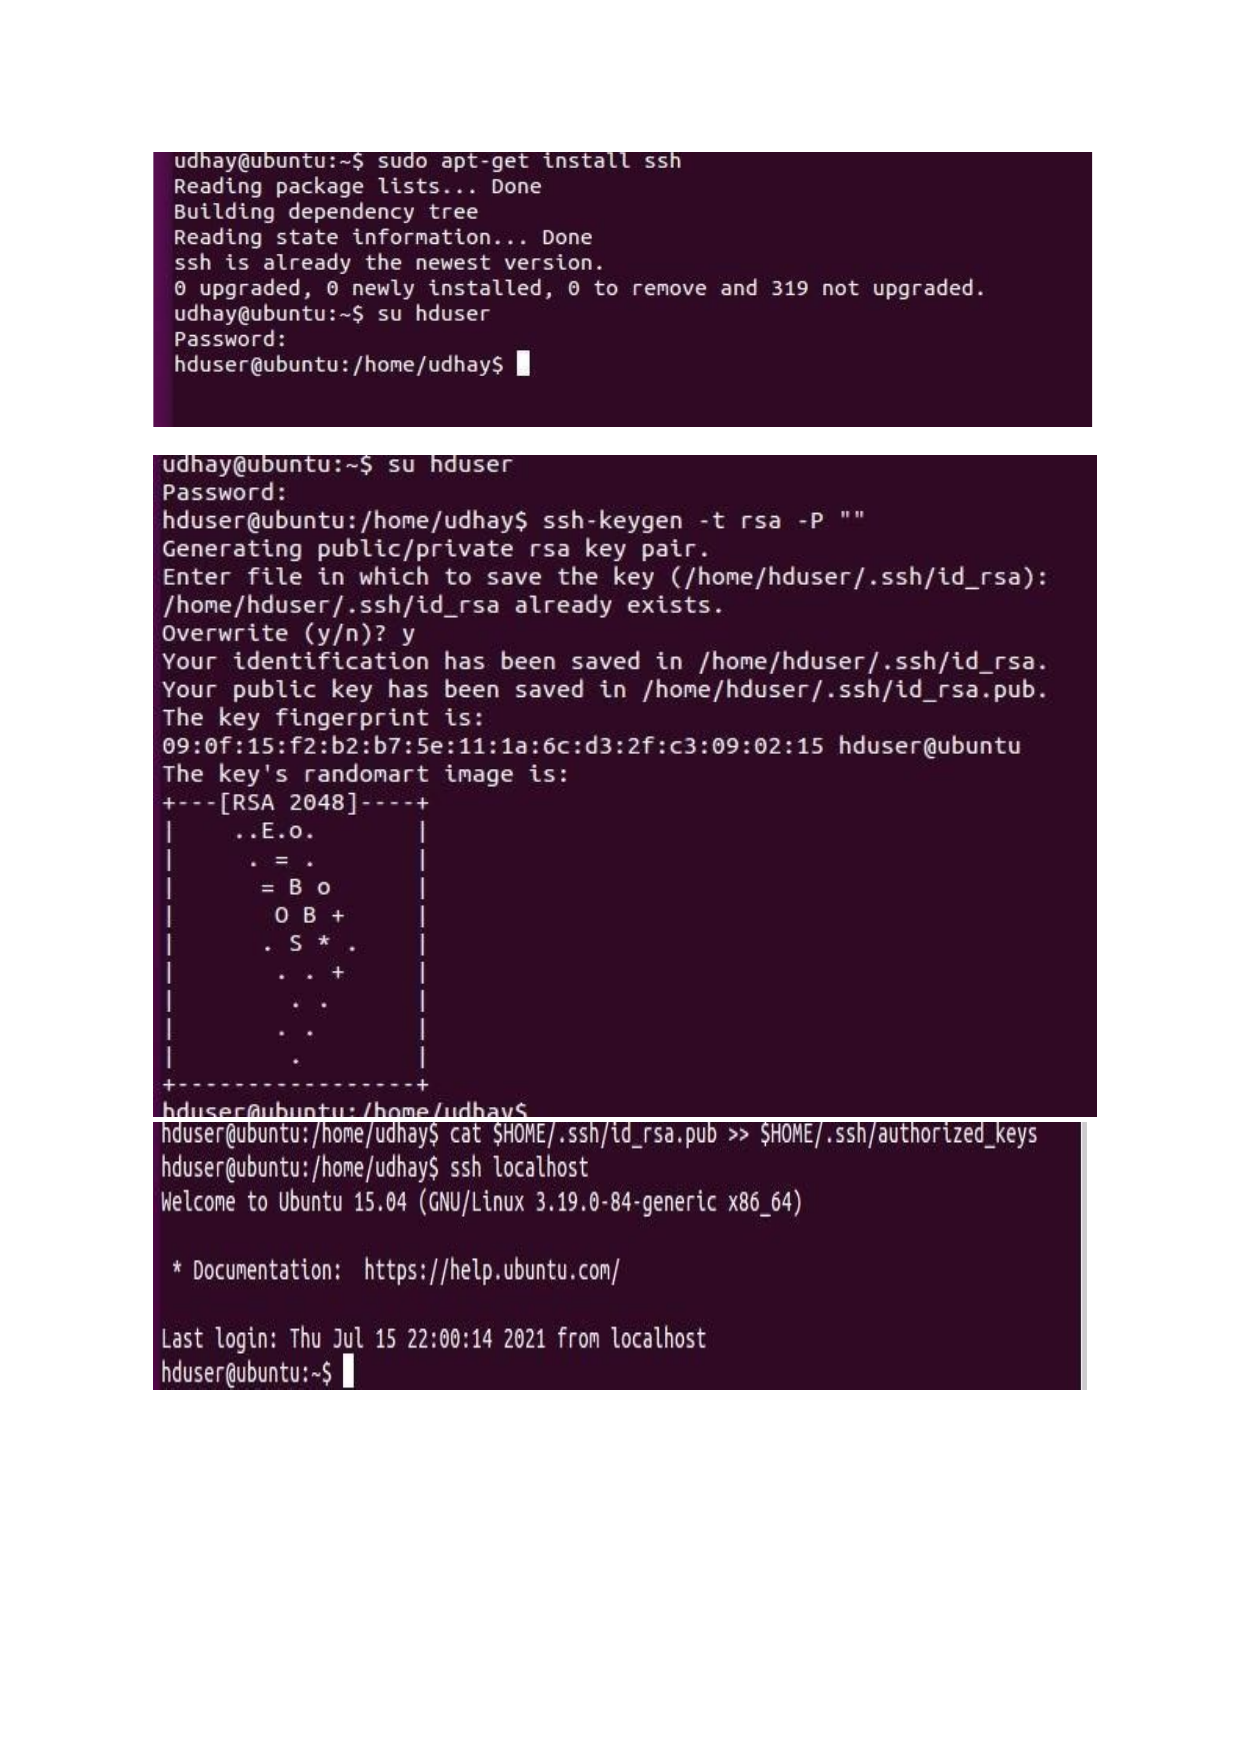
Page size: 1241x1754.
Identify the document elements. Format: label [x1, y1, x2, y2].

picture [153, 455, 1097, 1117]
picture [153, 152, 1093, 427]
picture [153, 1122, 1087, 1390]
